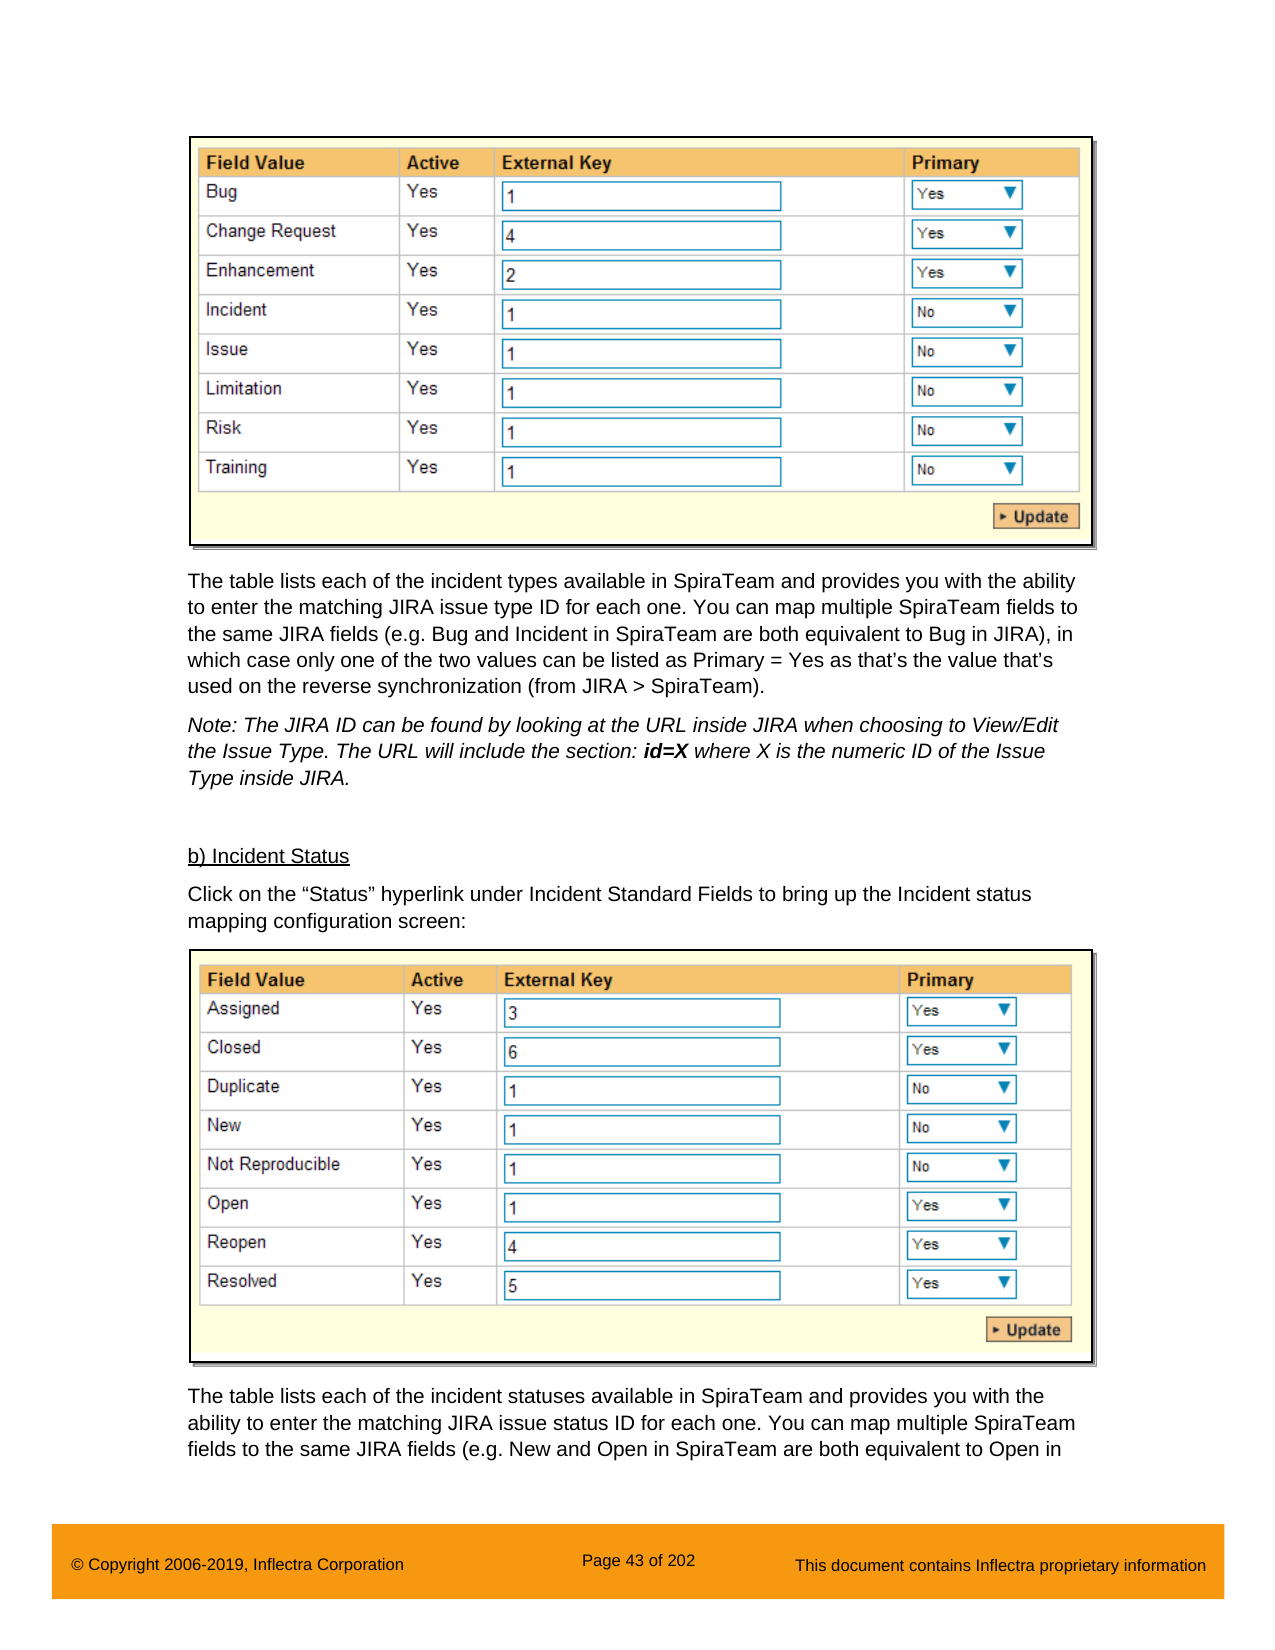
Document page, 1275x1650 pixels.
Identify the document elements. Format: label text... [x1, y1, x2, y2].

picture [191, 138, 1091, 544]
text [187, 1384, 1087, 1461]
text Note: The JIRA ID can be found by looking at the URL inside JIRA when choosing to View/Edit the Issue Type. The URL will include the section: id=X where X is the numeric ID of the Issue Type inside JIRA. [187, 713, 1087, 790]
picture [191, 951, 1091, 1361]
text Click on the “Status” hyperlink under Incident Standard Fields to bring up the Incident status mapping configuration screen: [187, 882, 1087, 933]
text b) Incident Status [187, 843, 1087, 867]
text The table lists each of the incident types available in SpiraTeam and provides you with the ability to enter the matching JIRA issue type ID for each one. You can map multiple SpiraTeam fields to the same JIRA fields (e.g. Bug and Incident in SpiraTeam are both equivalent to Bug in JIRA), in which case only one of the two values can be listed as Primary = Yes as that’s the value that’s used on the reverse synchronization (from JIRA > SpiraTeam). [187, 569, 1087, 698]
